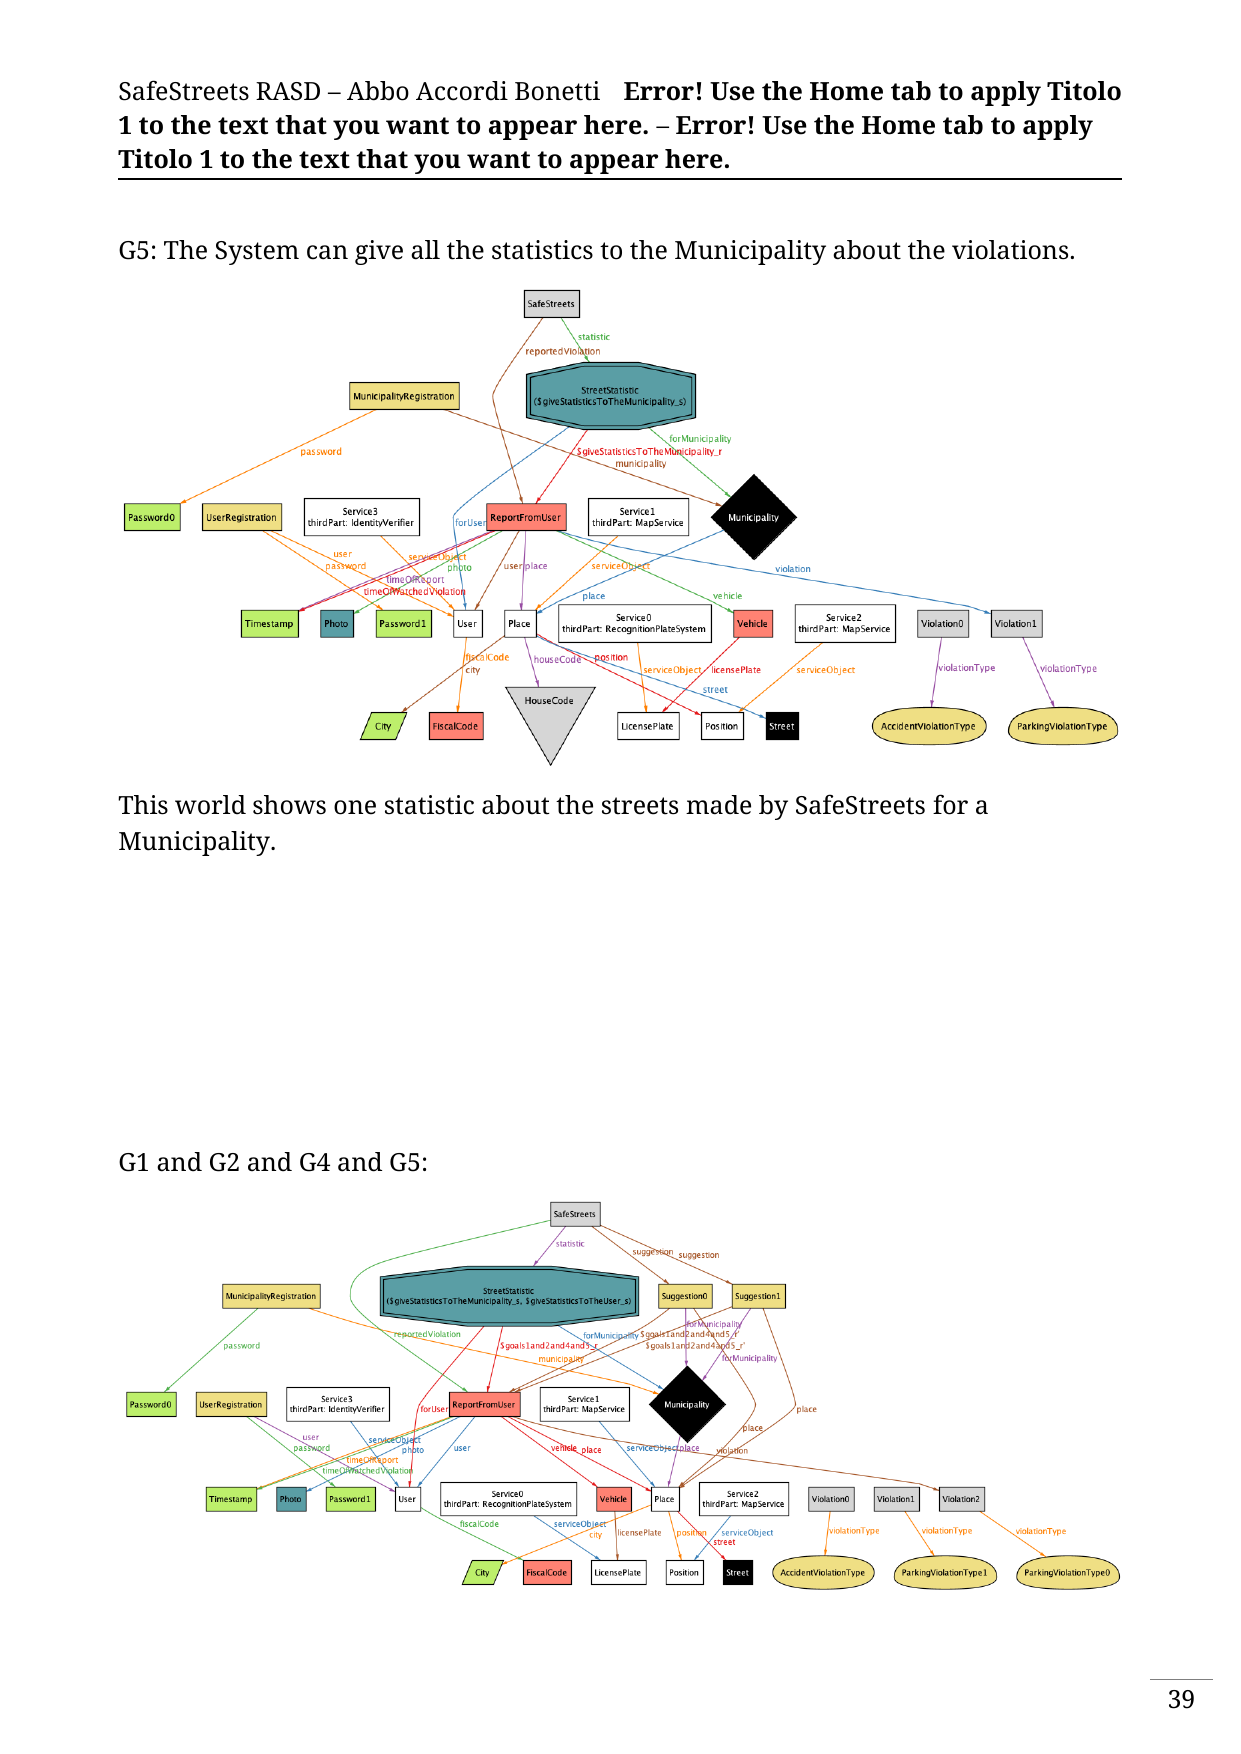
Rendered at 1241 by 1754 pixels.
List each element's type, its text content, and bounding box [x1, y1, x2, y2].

text This world shows one statistic about the streets made by SafeStreets for a Municipality. [118, 787, 1122, 858]
picture [118, 1198, 1123, 1592]
text G1 and G2 and G4 and G5: [118, 1145, 1122, 1179]
text G5: The System can give all the statistics to the Municipality about the violations. [118, 233, 1122, 267]
picture [118, 286, 1123, 768]
